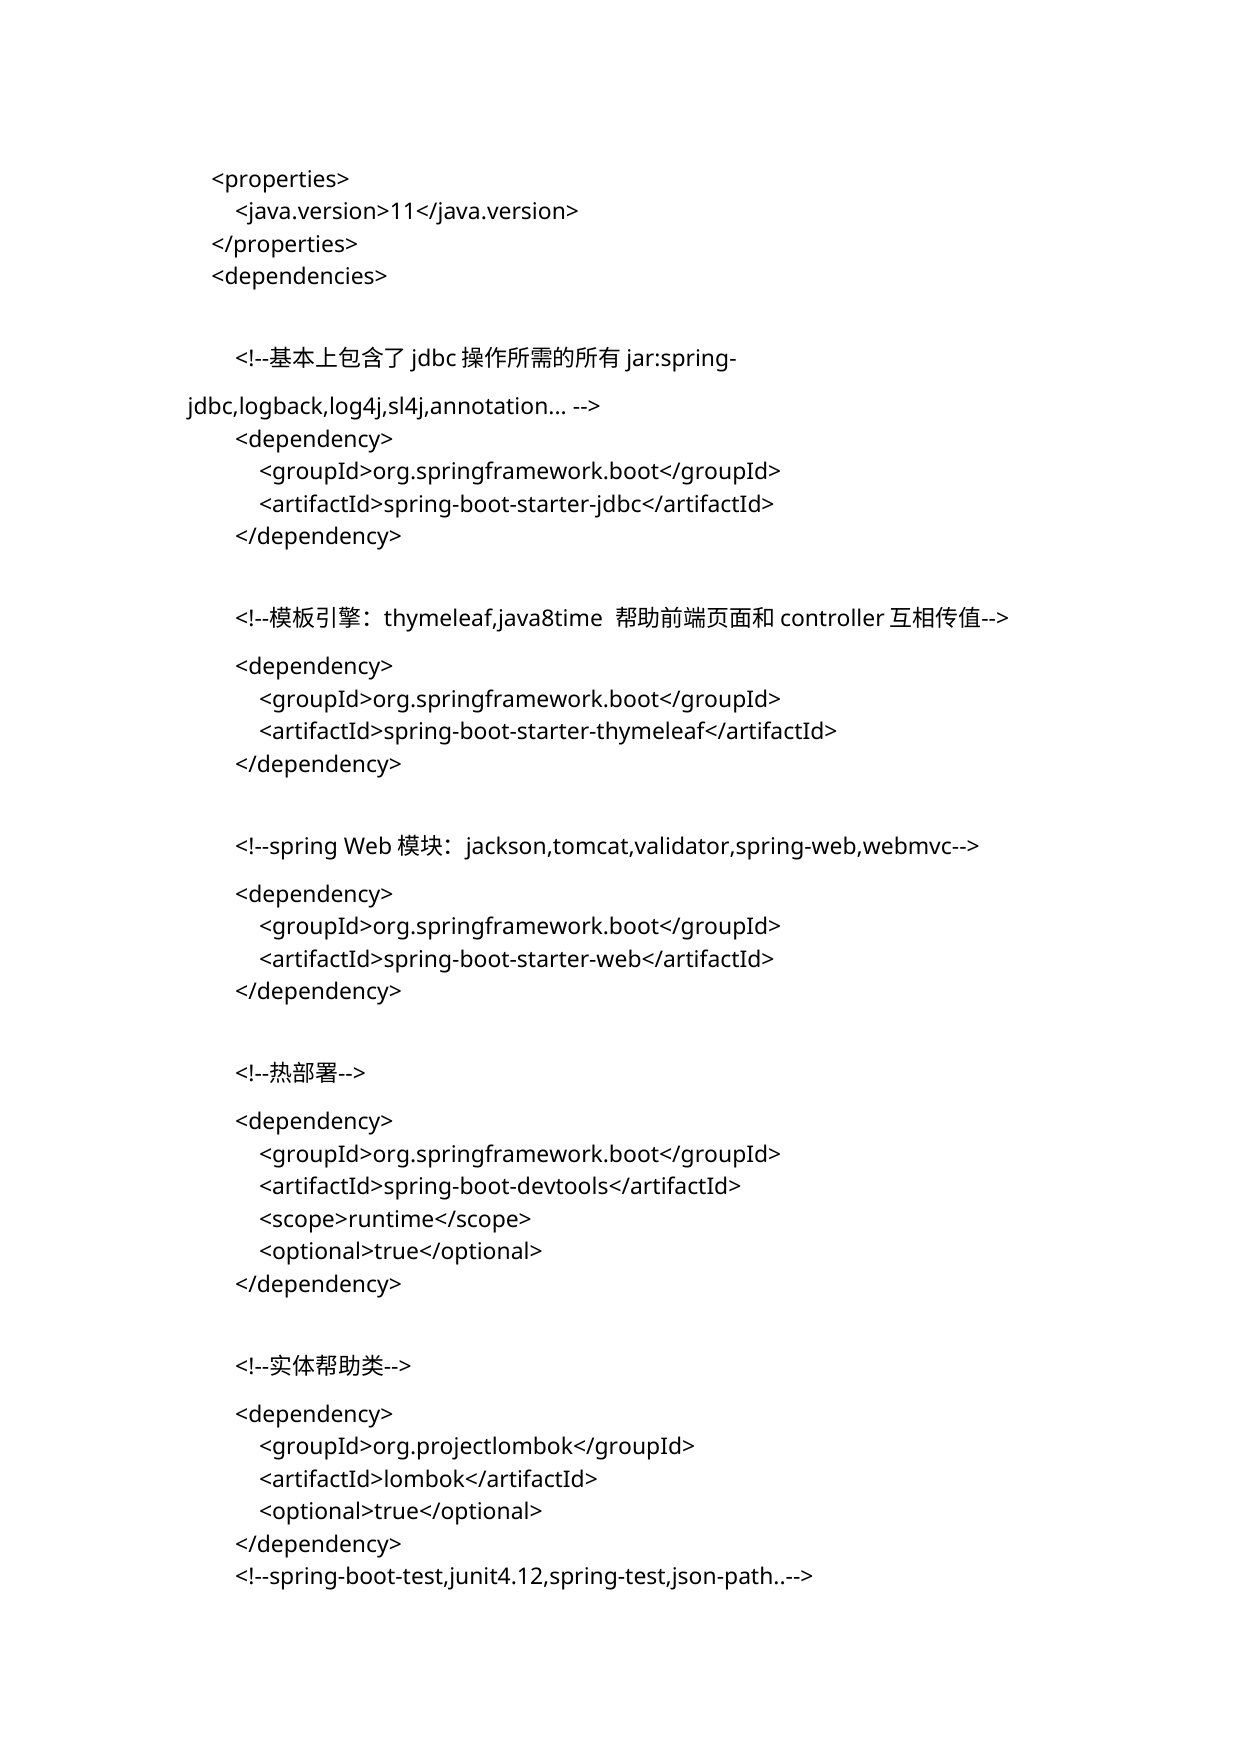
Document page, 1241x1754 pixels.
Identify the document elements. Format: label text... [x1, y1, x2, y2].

text <optional>true</optional> [187, 1494, 1053, 1527]
text <dependency> [187, 1104, 1053, 1137]
text <dependency> [187, 649, 1053, 682]
text <!--spring-boot-test,junit4.12,spring-test,json-path..--> [187, 1559, 1053, 1592]
text </dependency> [187, 747, 1053, 779]
text </dependency> [187, 1527, 1053, 1559]
text </dependency> [187, 519, 1053, 552]
text <artifactId>spring-boot-starter-thymeleaf</artifactId> [187, 714, 1053, 747]
text <groupId>org.springframework.boot</groupId> [187, 909, 1053, 942]
text <artifactId>spring-boot-starter-jdbc</artifactId> [187, 487, 1053, 519]
text <!--spring Web模块：jackson,tomcat,validator,spring-web,webmvc--> [187, 812, 1053, 877]
text <dependency> [187, 422, 1053, 454]
text <optional>true</optional> [187, 1234, 1053, 1267]
text </dependency> [187, 974, 1053, 1007]
text <artifactId>spring-boot-devtools</artifactId> [187, 1169, 1053, 1202]
text <!--模板引擎：thymeleaf,java8time 帮助前端页面和controller互相传值--> [187, 584, 1053, 649]
text </dependency> [187, 1267, 1053, 1299]
text <dependency> [187, 877, 1053, 909]
text <artifactId>spring-boot-starter-web</artifactId> [187, 942, 1053, 974]
text </properties> [187, 227, 1053, 259]
text <groupId>org.projectlombok</groupId> [187, 1429, 1053, 1462]
text <dependency> [187, 1397, 1053, 1429]
text <scope>runtime</scope> [187, 1202, 1053, 1234]
text <java.version>11</java.version> [187, 194, 1053, 227]
text <dependencies> [187, 259, 1053, 292]
text <artifactId>lombok</artifactId> [187, 1462, 1053, 1494]
text <!--热部署--> [187, 1039, 1053, 1104]
text <properties> [187, 162, 1053, 194]
text <groupId>org.springframework.boot</groupId> [187, 1137, 1053, 1169]
text <!--实体帮助类--> [187, 1332, 1053, 1397]
text <!--基本上包含了jdbc操作所需的所有jar:spring-jdbc,logback,log4j,sl4j,annotation... --> [187, 324, 1053, 422]
text <groupId>org.springframework.boot</groupId> [187, 682, 1053, 714]
text <groupId>org.springframework.boot</groupId> [187, 454, 1053, 487]
